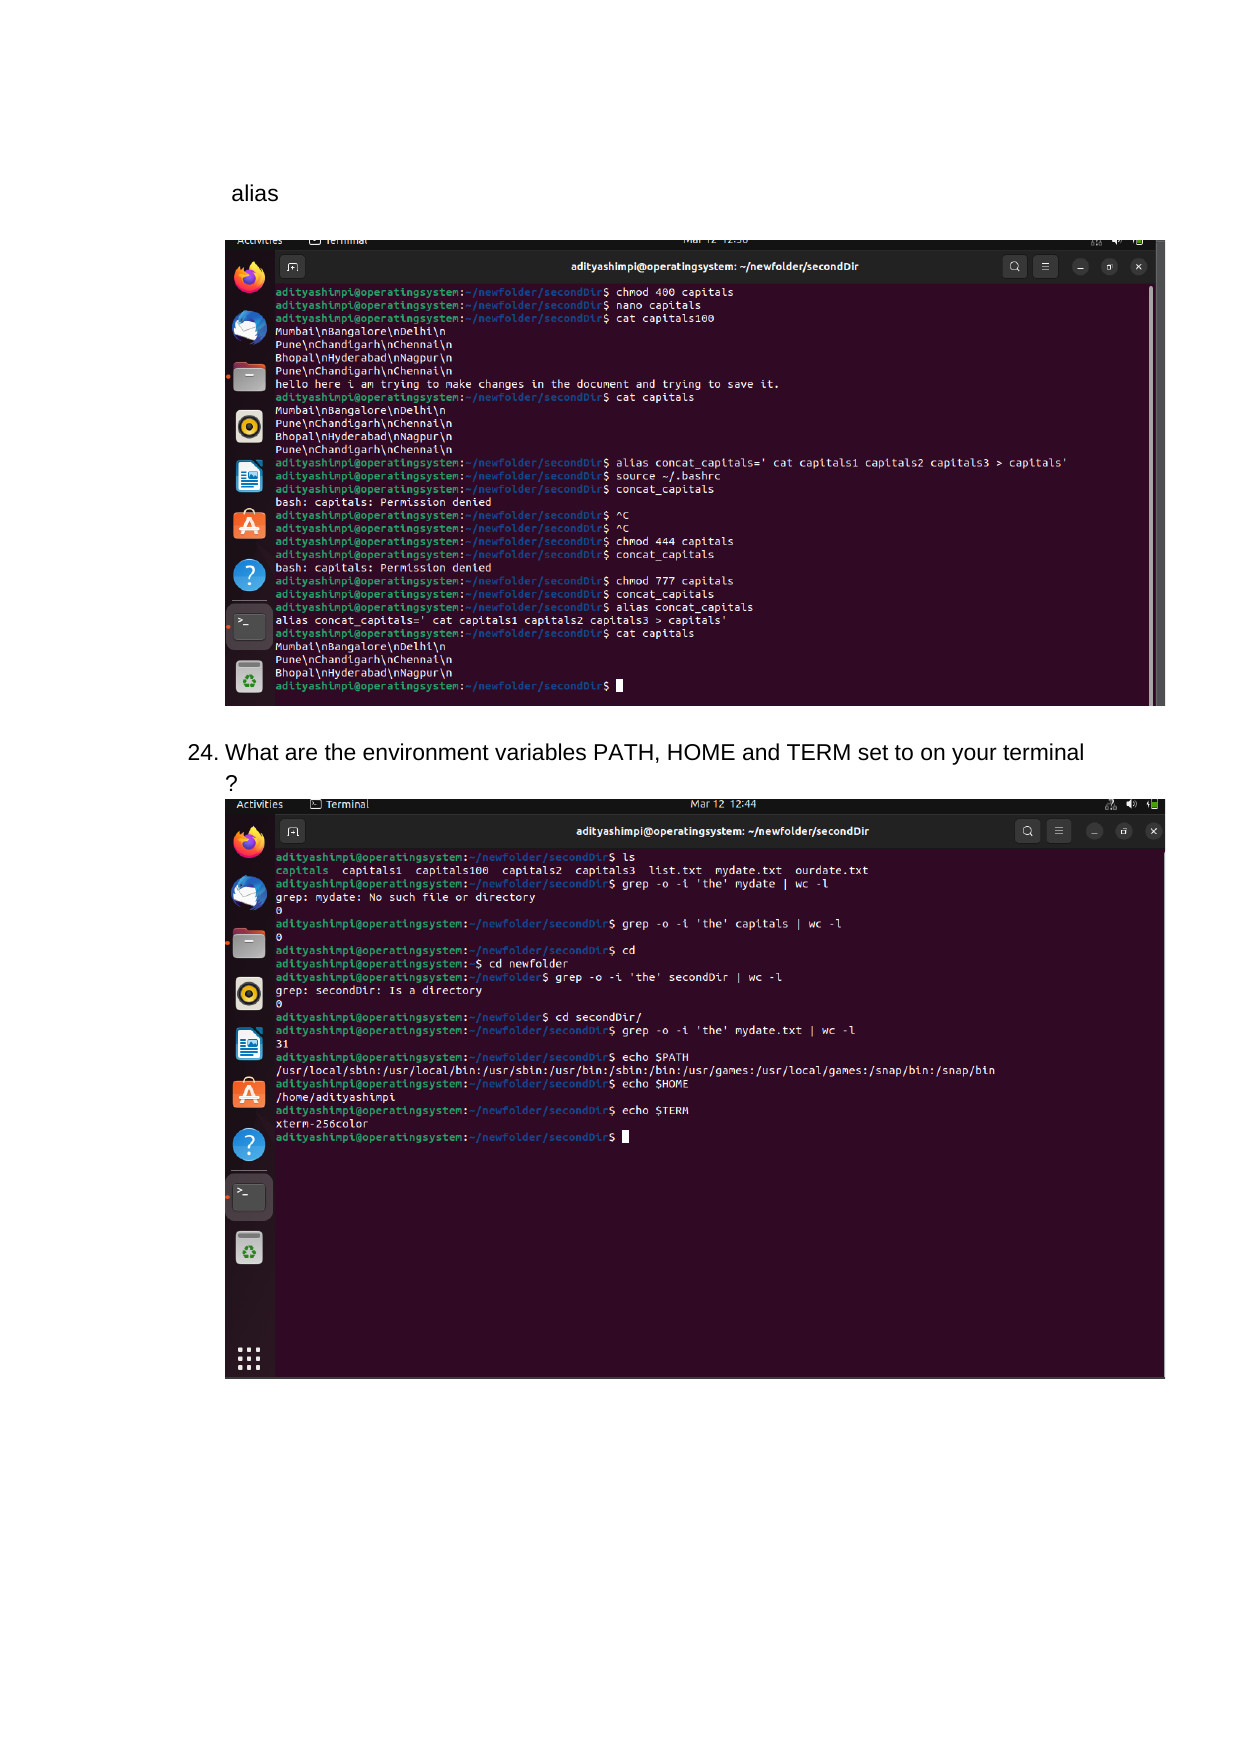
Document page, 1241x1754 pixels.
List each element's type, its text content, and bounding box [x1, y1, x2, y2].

picture [225, 240, 1166, 706]
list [187, 150, 1090, 207]
picture [225, 799, 1166, 1379]
